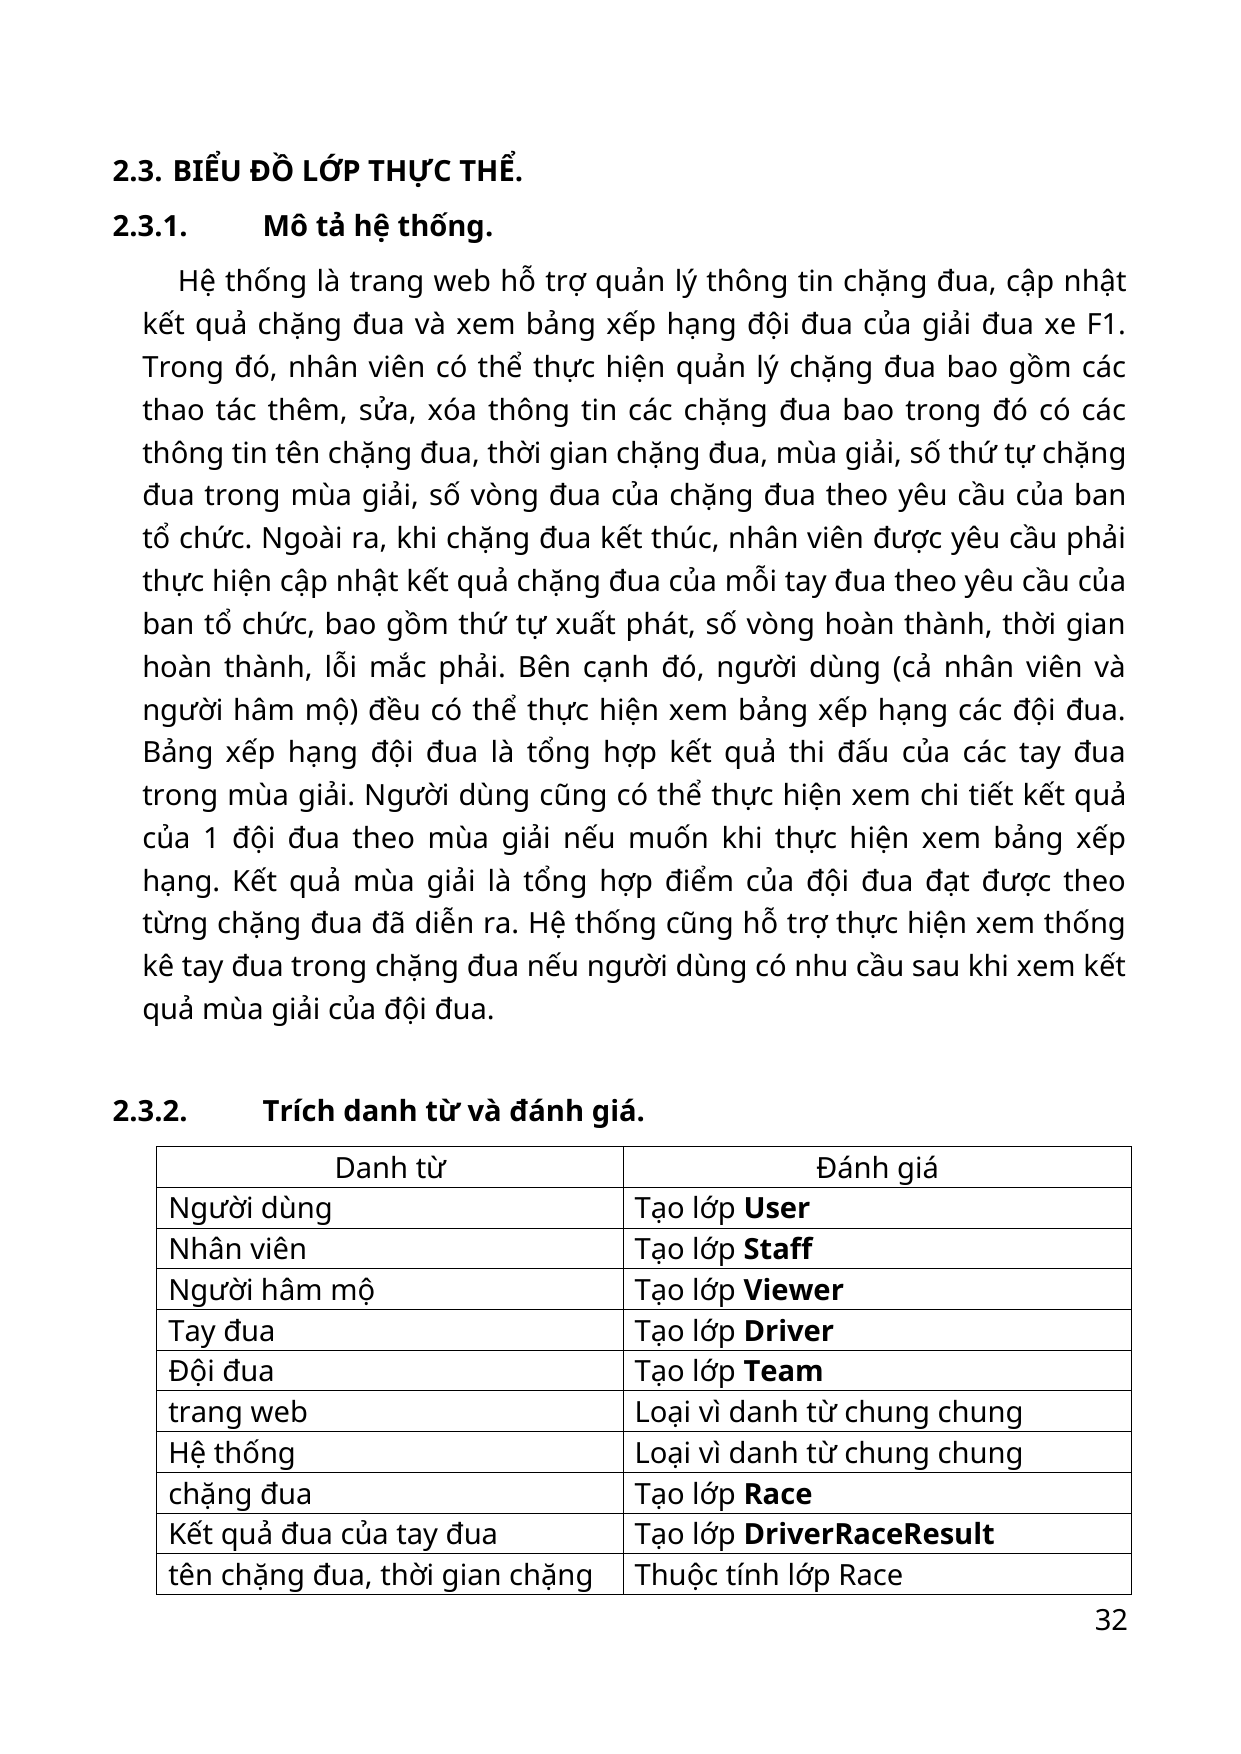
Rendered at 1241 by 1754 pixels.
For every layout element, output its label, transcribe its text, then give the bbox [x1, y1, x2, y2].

table_cell Kết quả đua của tay đua [157, 1514, 623, 1553]
subtitle Mô tả hệ thống. [112, 205, 1128, 245]
table_cell Loại vì danh từ chung chung [624, 1432, 1131, 1472]
table_cell Người dùng [157, 1188, 623, 1227]
table_cell Tạo lớp Driver [624, 1310, 1131, 1350]
table_cell Nhân viên [157, 1229, 623, 1268]
table_header Danh từ [157, 1147, 623, 1187]
table_cell Loại vì danh từ chung chung [624, 1391, 1131, 1431]
table_cell Hệ thống [157, 1432, 623, 1472]
table_cell Tạo lớp DriverRaceResult [624, 1514, 1131, 1553]
table_cell Người hâm mộ [157, 1269, 623, 1309]
table_cell trang web [157, 1391, 623, 1431]
list Hệ thống là trang web hỗ trợ quản lý thông tin chặng đua, cập nhật kết quả chặng đua và xem bảng xếp hạng đội đua của giải đua xe F1. Trong đó, nhân viên có thể thực hiện quản lý chặng đua bao gồm các thao tác thêm, sửa, xóa thông tin các chặng đua bao trong đó có các thông tin tên chặng đua, thời gian chặng đua, mùa giải, số thứ tự chặng đua trong mùa giải, số vòng đua của chặng đua theo yêu cầu của ban tổ chức. Ngoài ra, khi chặng đua kết thúc, nhân viên được yêu cầu phải thực hiện cập nhật kết quả chặng đua của mỗi tay đua theo yêu cầu của ban tổ chức, bao gồm thứ tự xuất phát, số vòng hoàn thành, thời gian hoàn thành, lỗi mắc phải. Bên cạnh đó, người dùng (cả nhân viên và người hâm mộ) đều có thể thực hiện xem bảng xếp hạng các đội đua. Bảng xếp hạng đội đua là tổng hợp kết quả thi đấu của các tay đua trong mùa giải. Người dùng cũng có thể thực hiện xem chi tiết kết quả của 1 đội đua theo mùa giải nếu muốn khi thực hiện xem bảng xếp hạng. Kết quả mùa giải là tổng hợp điểm của đội đua đạt được theo từng chặng đua đã diễn ra. Hệ thống cũng hỗ trợ thực hiện xem thống kê tay đua trong chặng đua nếu người dùng có nhu cầu sau khi xem kết quả mùa giải của đội đua. [142, 261, 1128, 1028]
table_cell Tạo lớp Staff [624, 1229, 1131, 1268]
table_cell Tay đua [157, 1310, 623, 1350]
table_cell Tạo lớp Race [624, 1473, 1131, 1513]
table_cell Tạo lớp Team [624, 1351, 1131, 1390]
table_cell chặng đua [157, 1473, 623, 1513]
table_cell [157, 1554, 623, 1594]
subtitle Trích danh từ và đánh giá. [112, 1091, 1128, 1130]
table_header Đánh giá [624, 1147, 1131, 1187]
subtitle Biểu đồ lớp thực thể. [112, 150, 1128, 190]
table_cell Tạo lớp Viewer [624, 1269, 1131, 1309]
table_cell Tạo lớp User [624, 1188, 1131, 1227]
table_cell Đội đua [157, 1351, 623, 1390]
table_cell Thuộc tính lớp Race [624, 1554, 1131, 1594]
